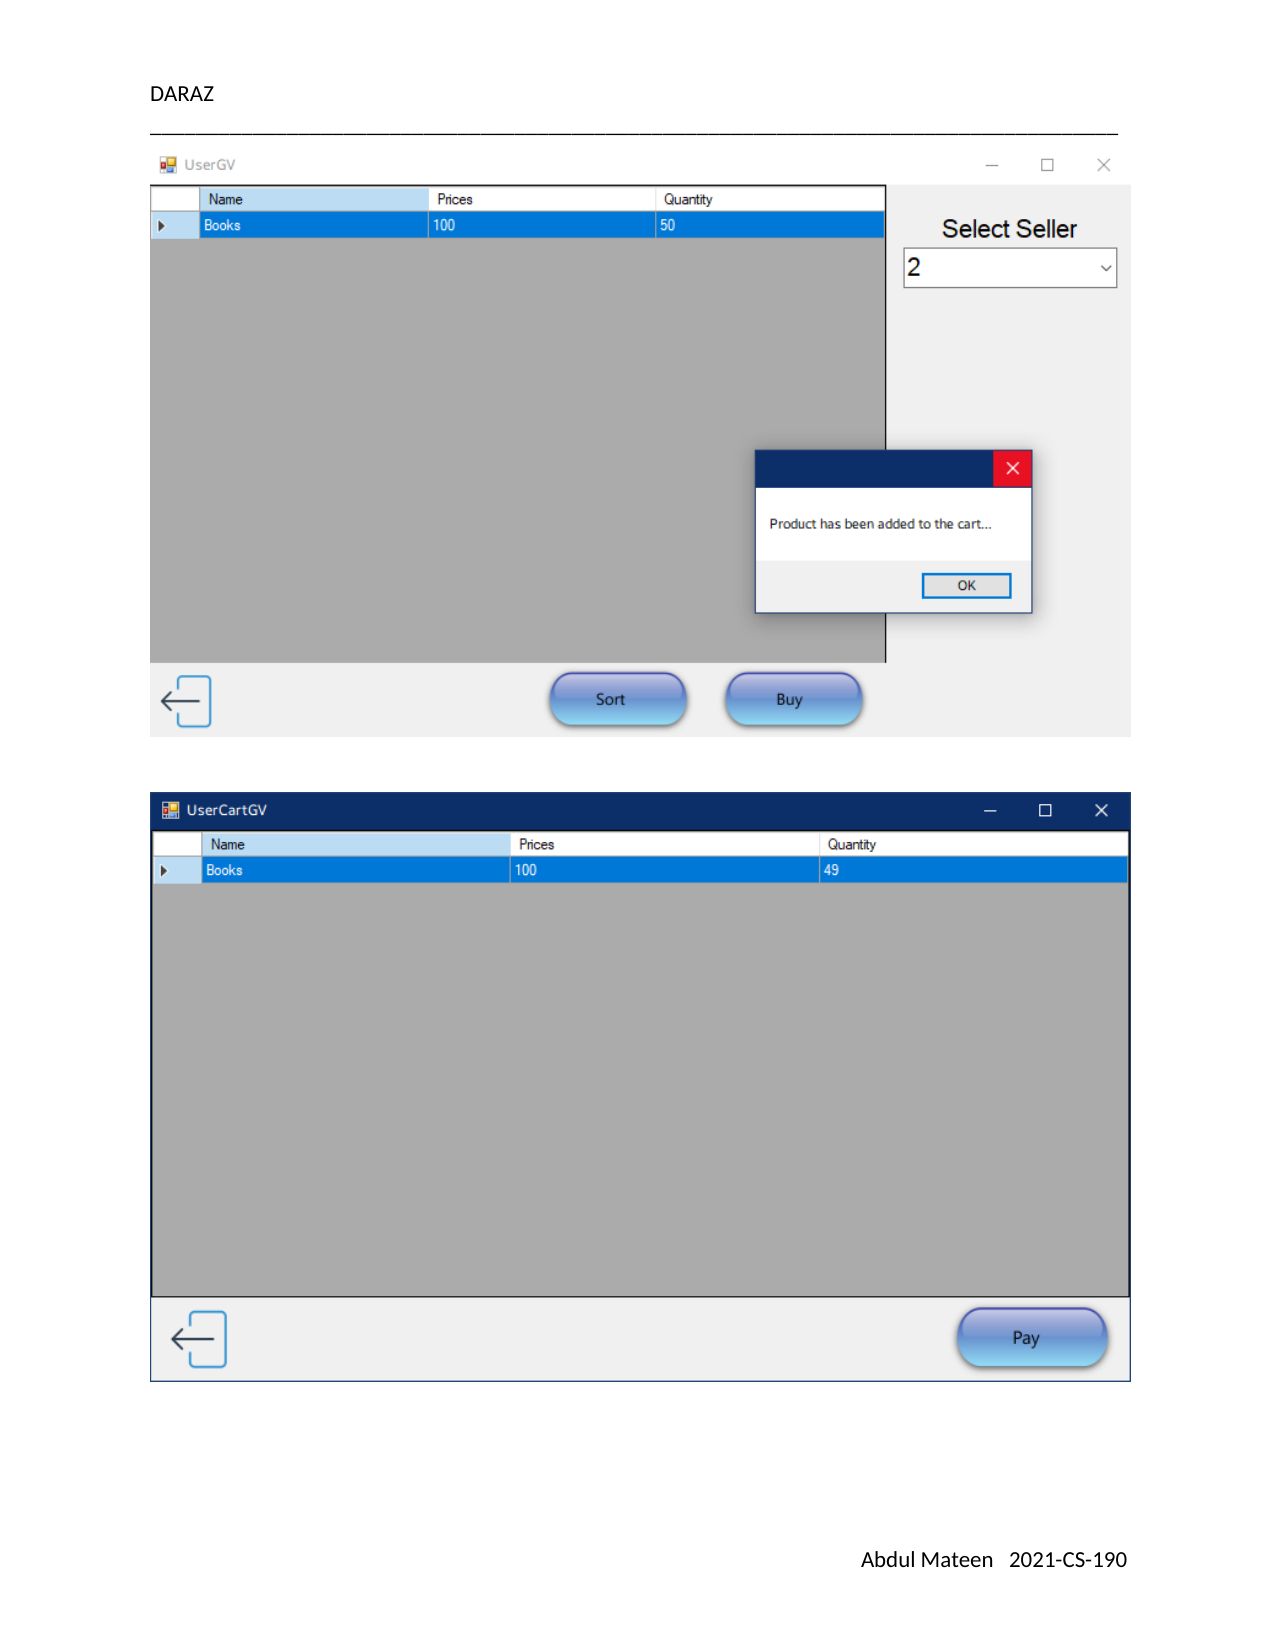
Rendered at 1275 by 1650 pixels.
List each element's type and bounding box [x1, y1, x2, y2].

picture [150, 149, 1131, 737]
picture [150, 792, 1131, 1382]
